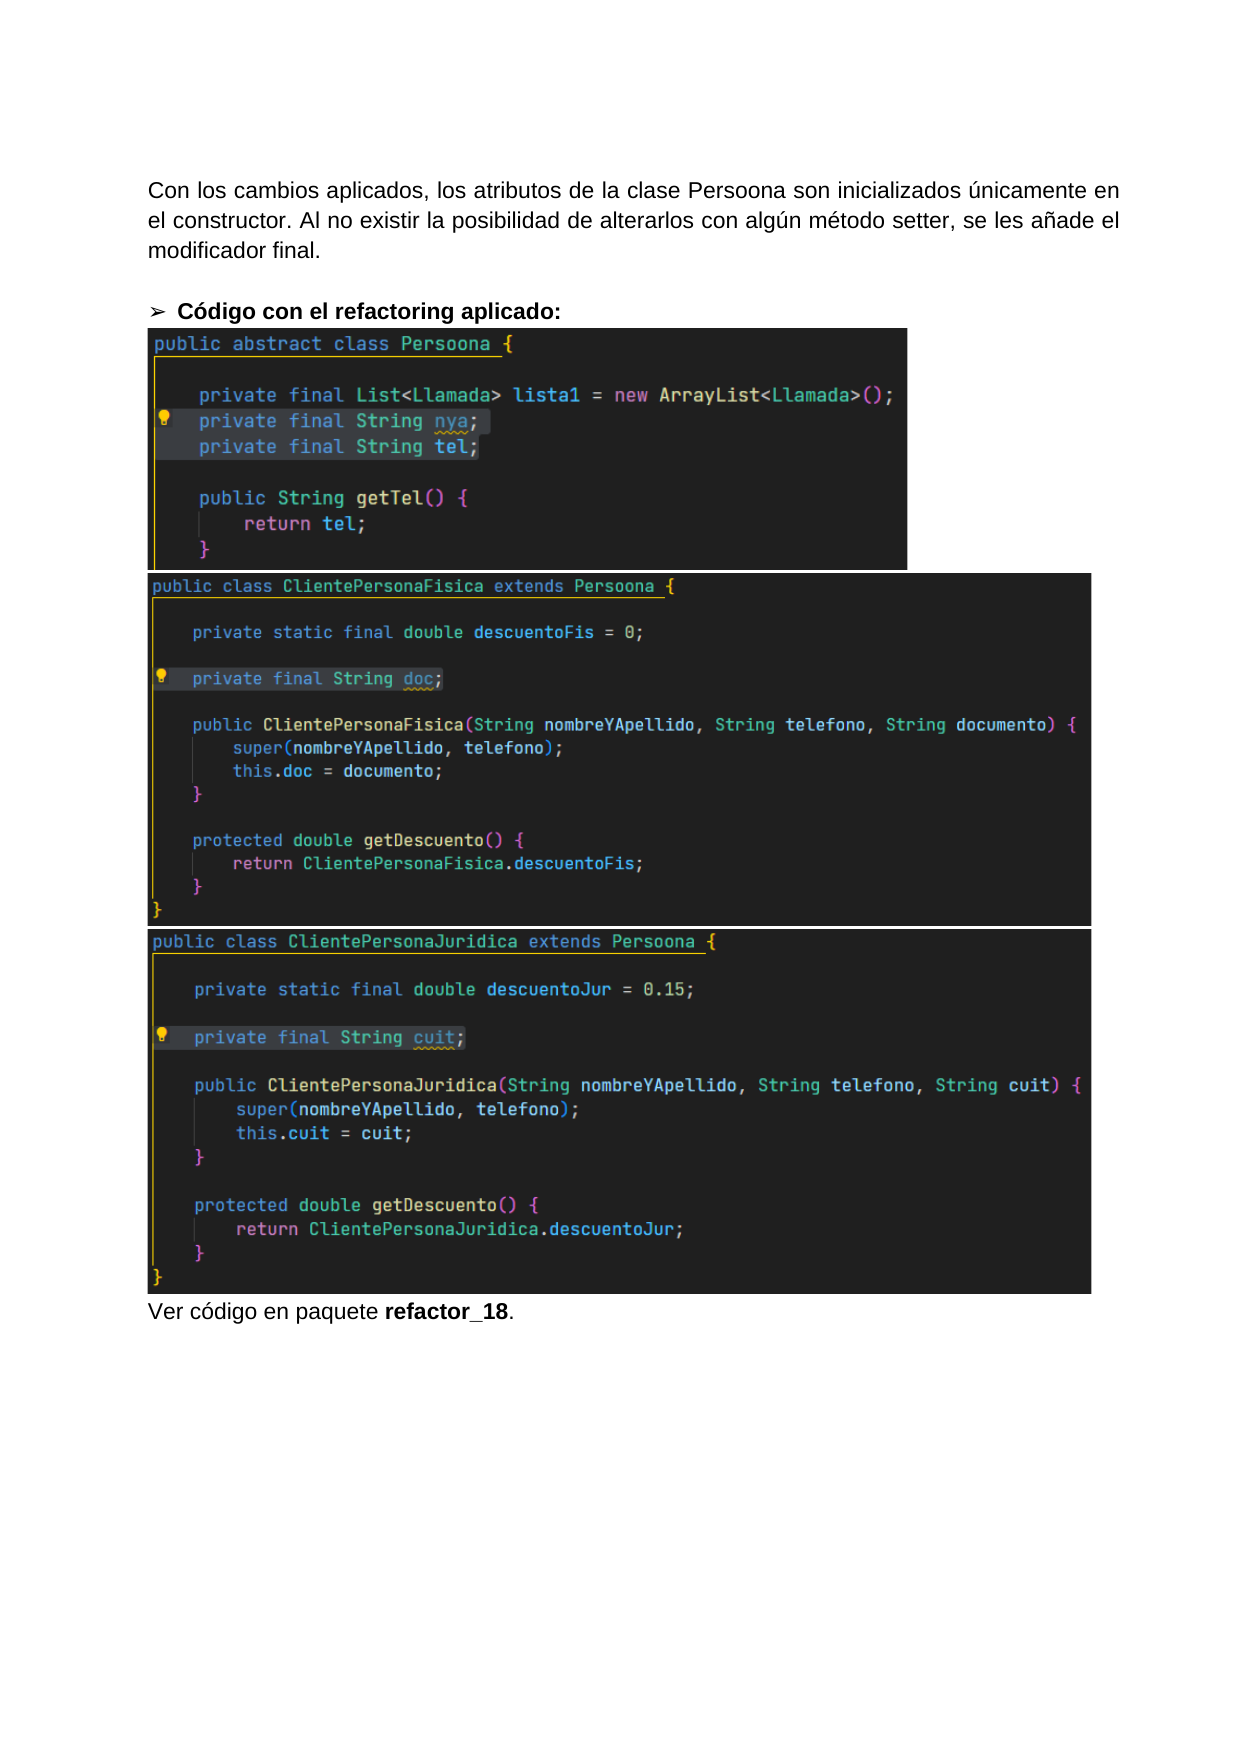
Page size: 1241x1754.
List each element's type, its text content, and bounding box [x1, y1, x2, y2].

picture [147, 328, 908, 570]
list Código con el refactoring aplicado: [148, 298, 1121, 324]
picture [147, 929, 1092, 1294]
text Con los cambios aplicados, los atributos de la clase Persoona son inicializados únicamente en el constructor. Al no existir la posibilidad de alterarlos con algún método setter, se les añade el modificador final. [148, 177, 1121, 264]
text Ver código en paquete refactor_18. [148, 1298, 1121, 1324]
picture [147, 573, 1092, 926]
